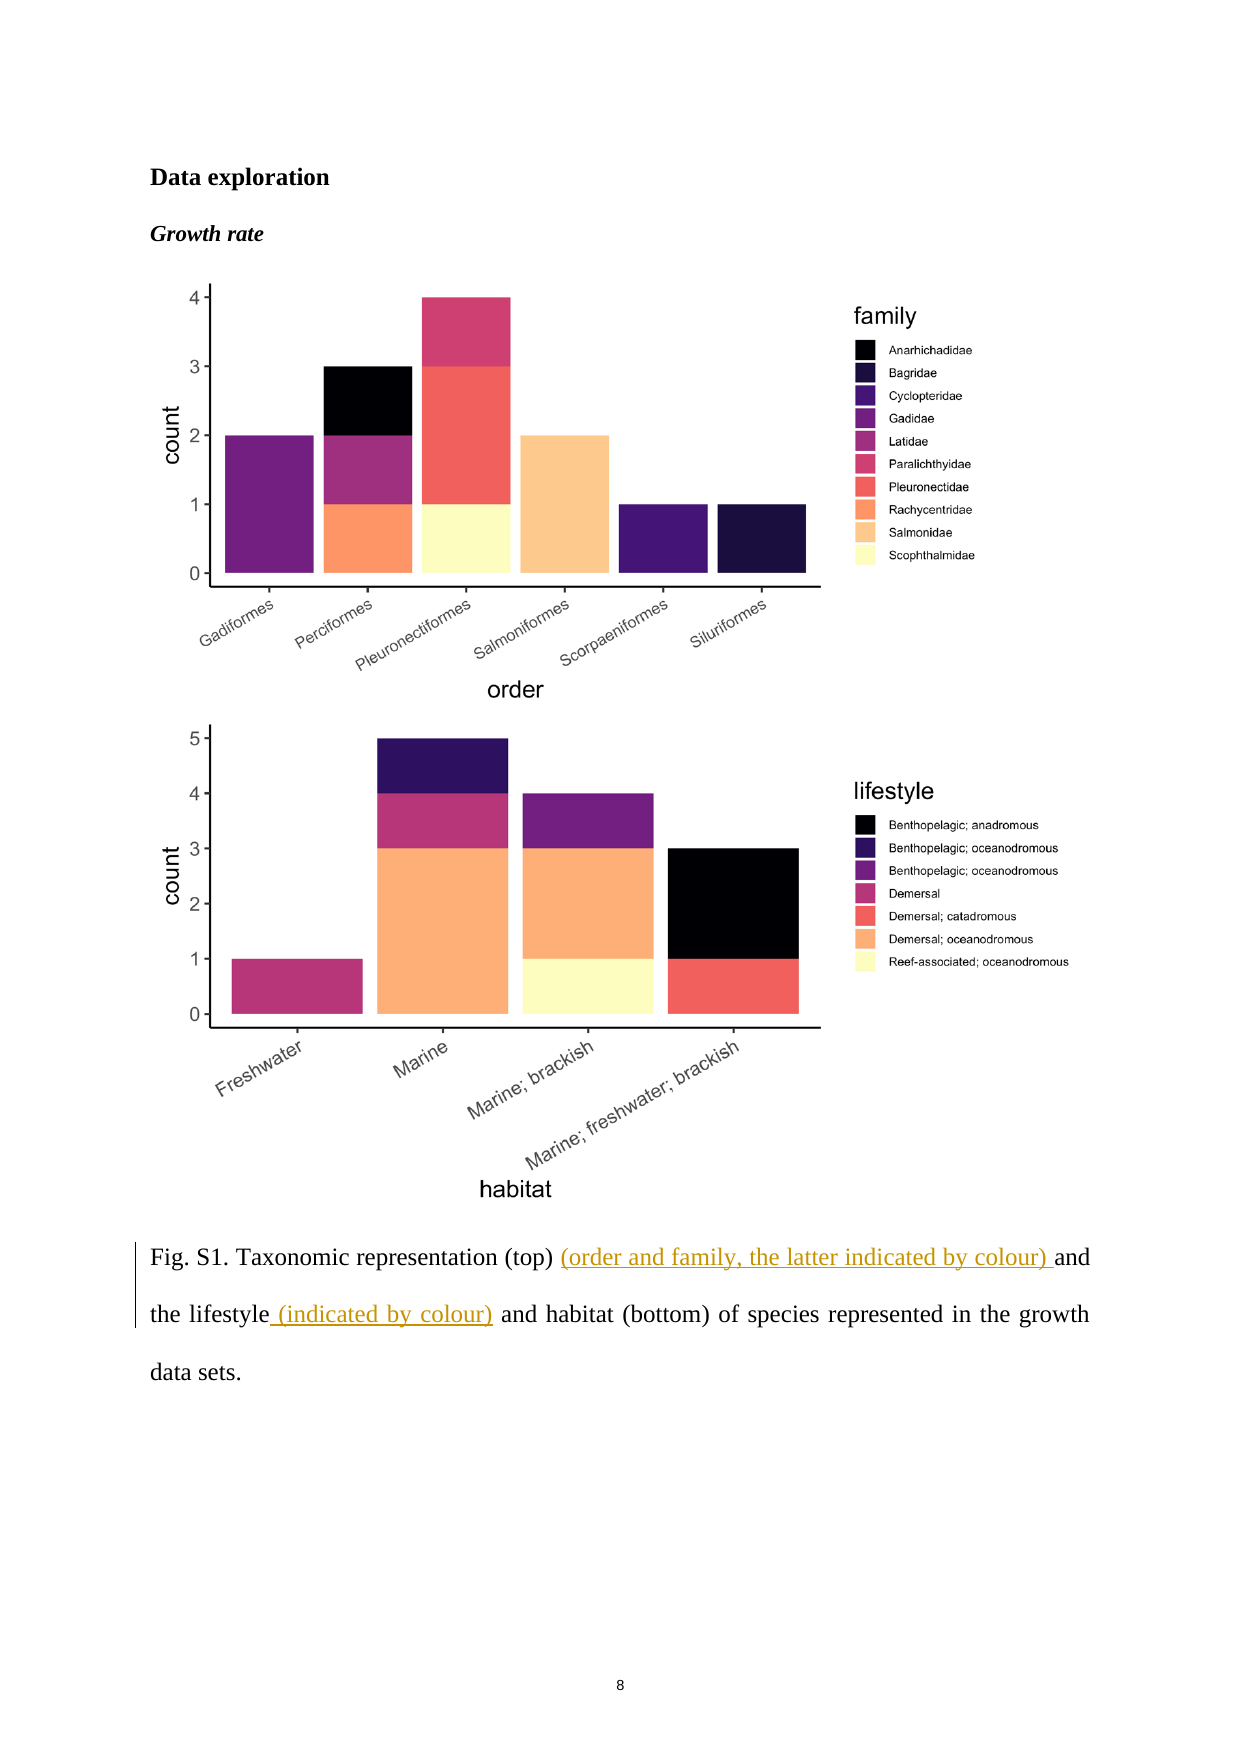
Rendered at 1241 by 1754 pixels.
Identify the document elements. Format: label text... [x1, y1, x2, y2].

subtitle Growth rate [150, 220, 1090, 246]
text Fig. S1. Taxonomic representation (top) and the lifestyle and habitat (bottom) of species represented in the growth data sets. [150, 1242, 1090, 1385]
subtitle Data exploration [150, 162, 1090, 191]
picture [150, 272, 1091, 1213]
